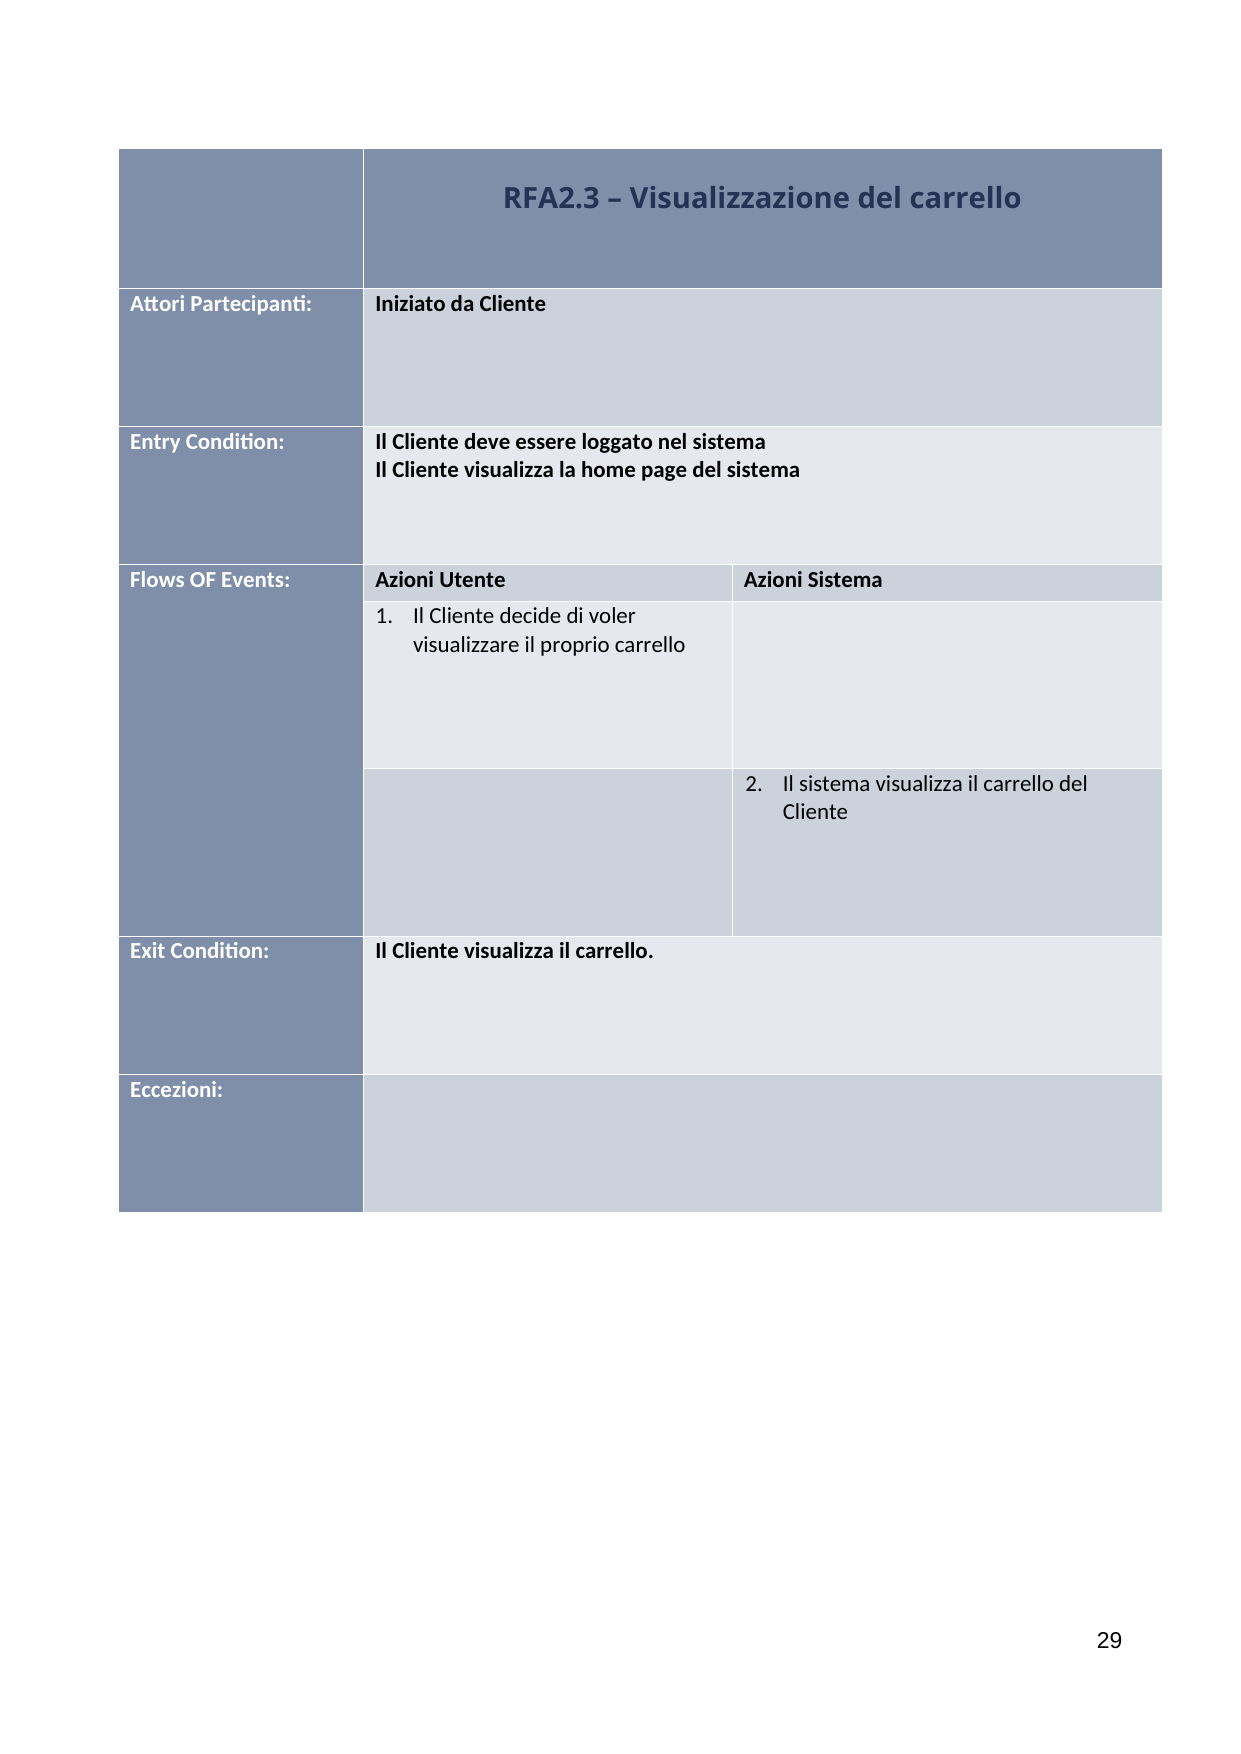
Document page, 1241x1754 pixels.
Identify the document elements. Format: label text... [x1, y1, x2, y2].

table_cell Azioni Utente [364, 565, 732, 601]
table_cell Il sistema visualizza il carrello del Cliente [733, 769, 1162, 936]
table_cell Exit Condition: [119, 937, 363, 1074]
table_cell Azioni Sistema [733, 565, 1162, 601]
table_cell Flows OF Events: [119, 565, 363, 936]
table_cell [364, 769, 732, 936]
table_cell Eccezioni: [119, 1075, 363, 1212]
table_cell Entry Condition: [119, 427, 363, 564]
table_cell Il Cliente decide di voler visualizzare il proprio carrello [364, 602, 732, 768]
table_header RFA2.3 – Visualizzazione del carrello [364, 149, 1162, 288]
table_cell Iniziato da Cliente [364, 289, 1162, 426]
table_cell [364, 1075, 1162, 1212]
table_cell [733, 602, 1162, 768]
table_cell Il Cliente deve essere loggato nel sistema Il Cliente visualizza la home page del sistema [364, 427, 1162, 564]
table_cell Il Cliente visualizza il carrello. [364, 937, 1162, 1074]
table_cell Attori Partecipanti: [119, 289, 363, 426]
table_header [119, 149, 363, 288]
